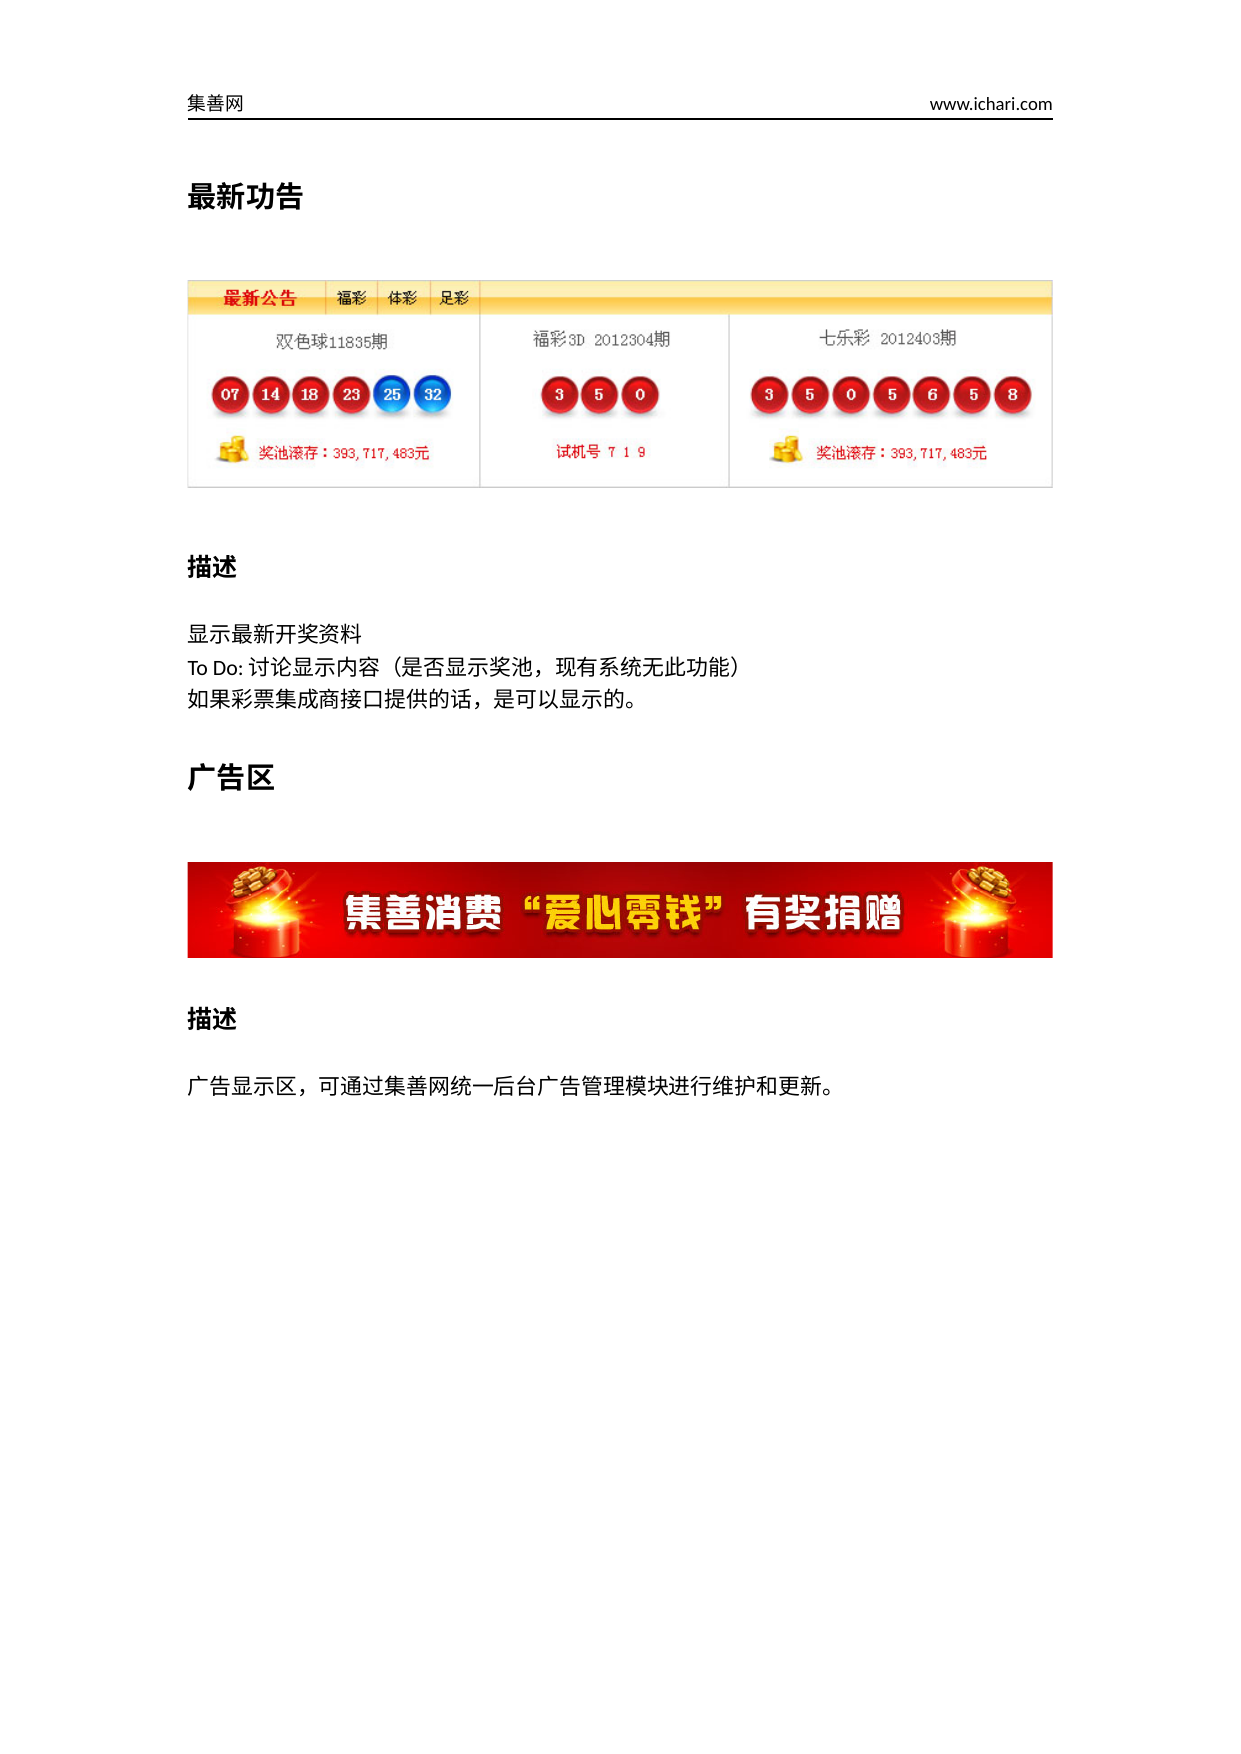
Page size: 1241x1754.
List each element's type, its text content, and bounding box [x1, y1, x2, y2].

subtitle 广告区 [187, 743, 1053, 808]
text 显示最新开奖资料 [187, 617, 1053, 649]
subtitle 描述 [187, 985, 1053, 1050]
picture [187, 862, 1053, 958]
subtitle 描述 [187, 533, 1053, 598]
text To Do: 讨论显示内容（是否显示奖池，现有系统无此功能） [187, 649, 1053, 682]
picture [187, 280, 1053, 488]
text 广告显示区，可通过集善网统一后台广告管理模块进行维护和更新。 [187, 1068, 1053, 1101]
subtitle 最新功告 [187, 162, 1053, 227]
text 如果彩票集成商接口提供的话，是可以显示的。 [187, 682, 1053, 714]
